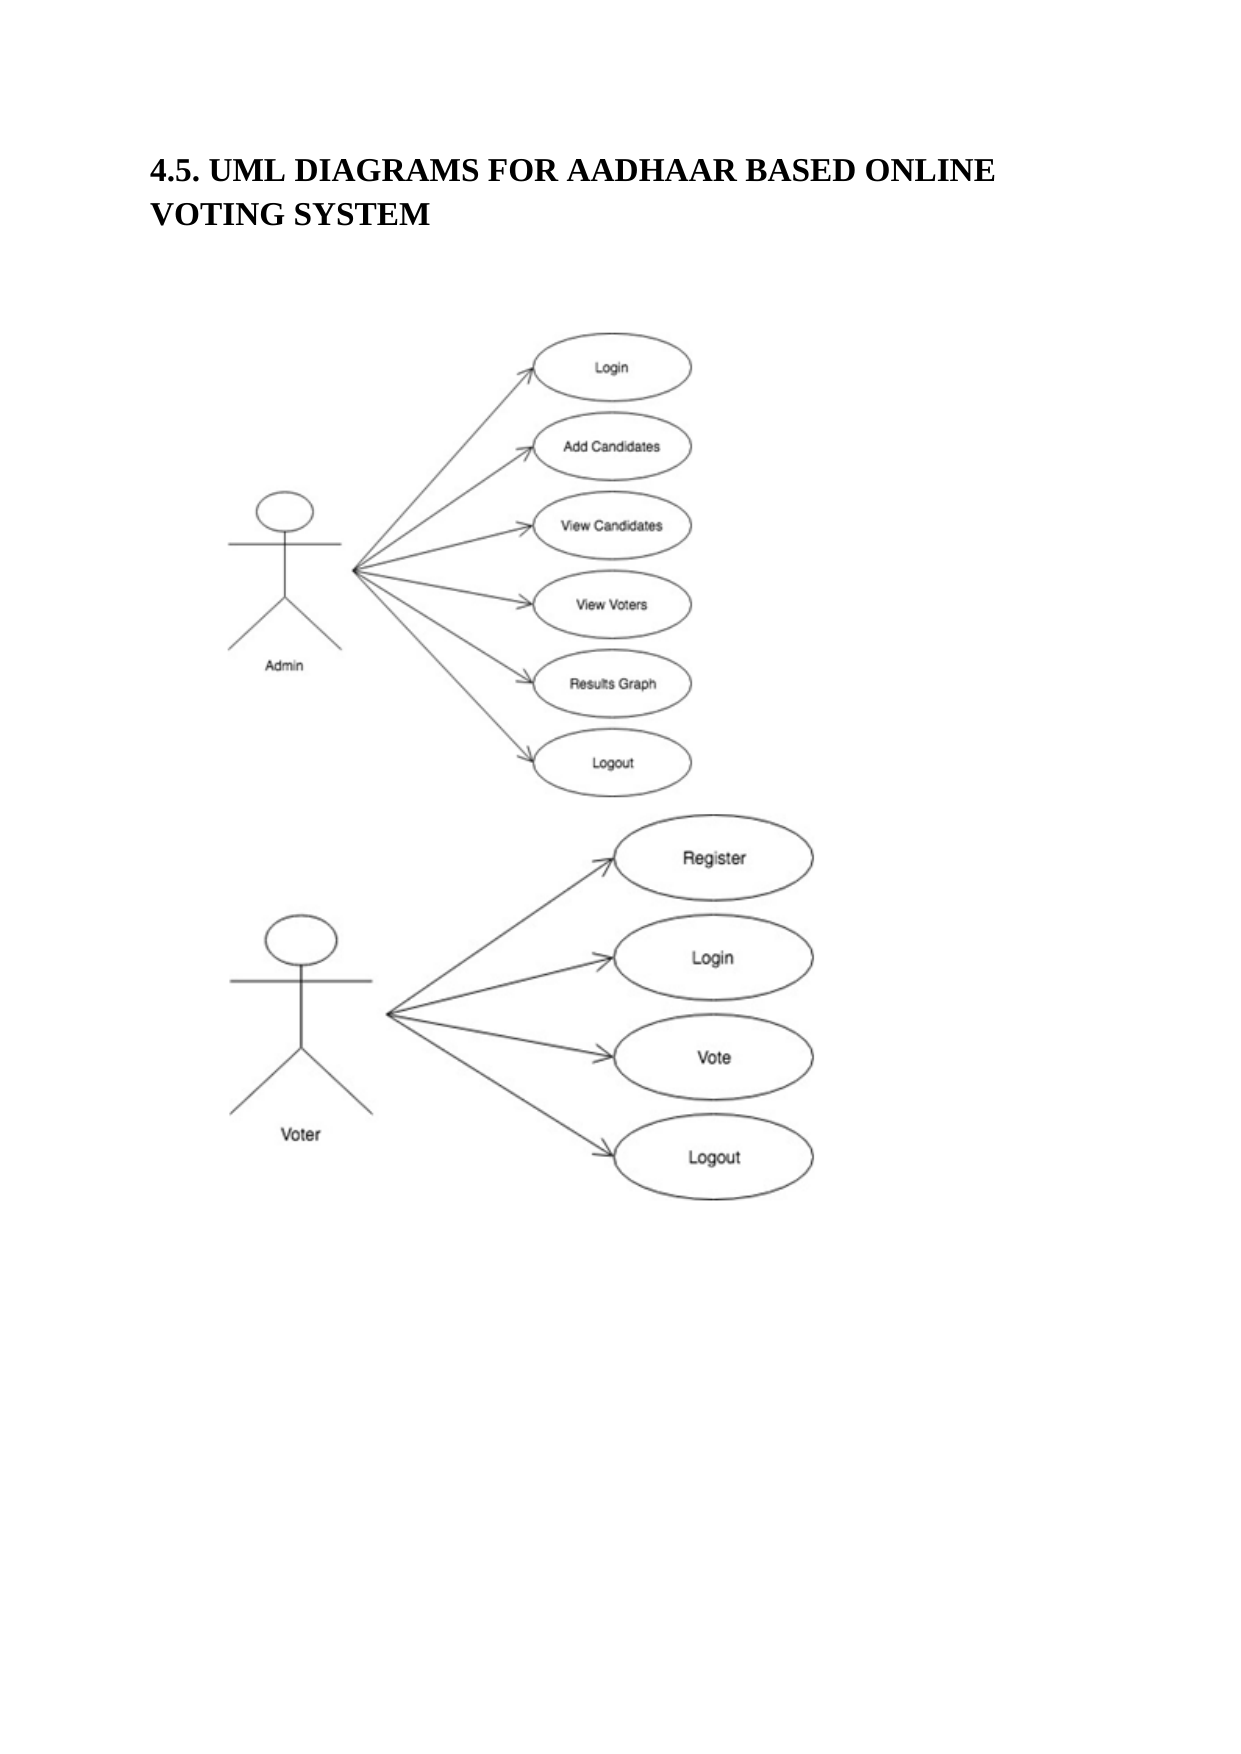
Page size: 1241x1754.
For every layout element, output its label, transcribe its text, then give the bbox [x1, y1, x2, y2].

picture [225, 330, 836, 1210]
text 4.5. UML DIAGRAMS FOR AADHAAR BASED ONLINE VOTING SYSTEM [150, 150, 1090, 232]
